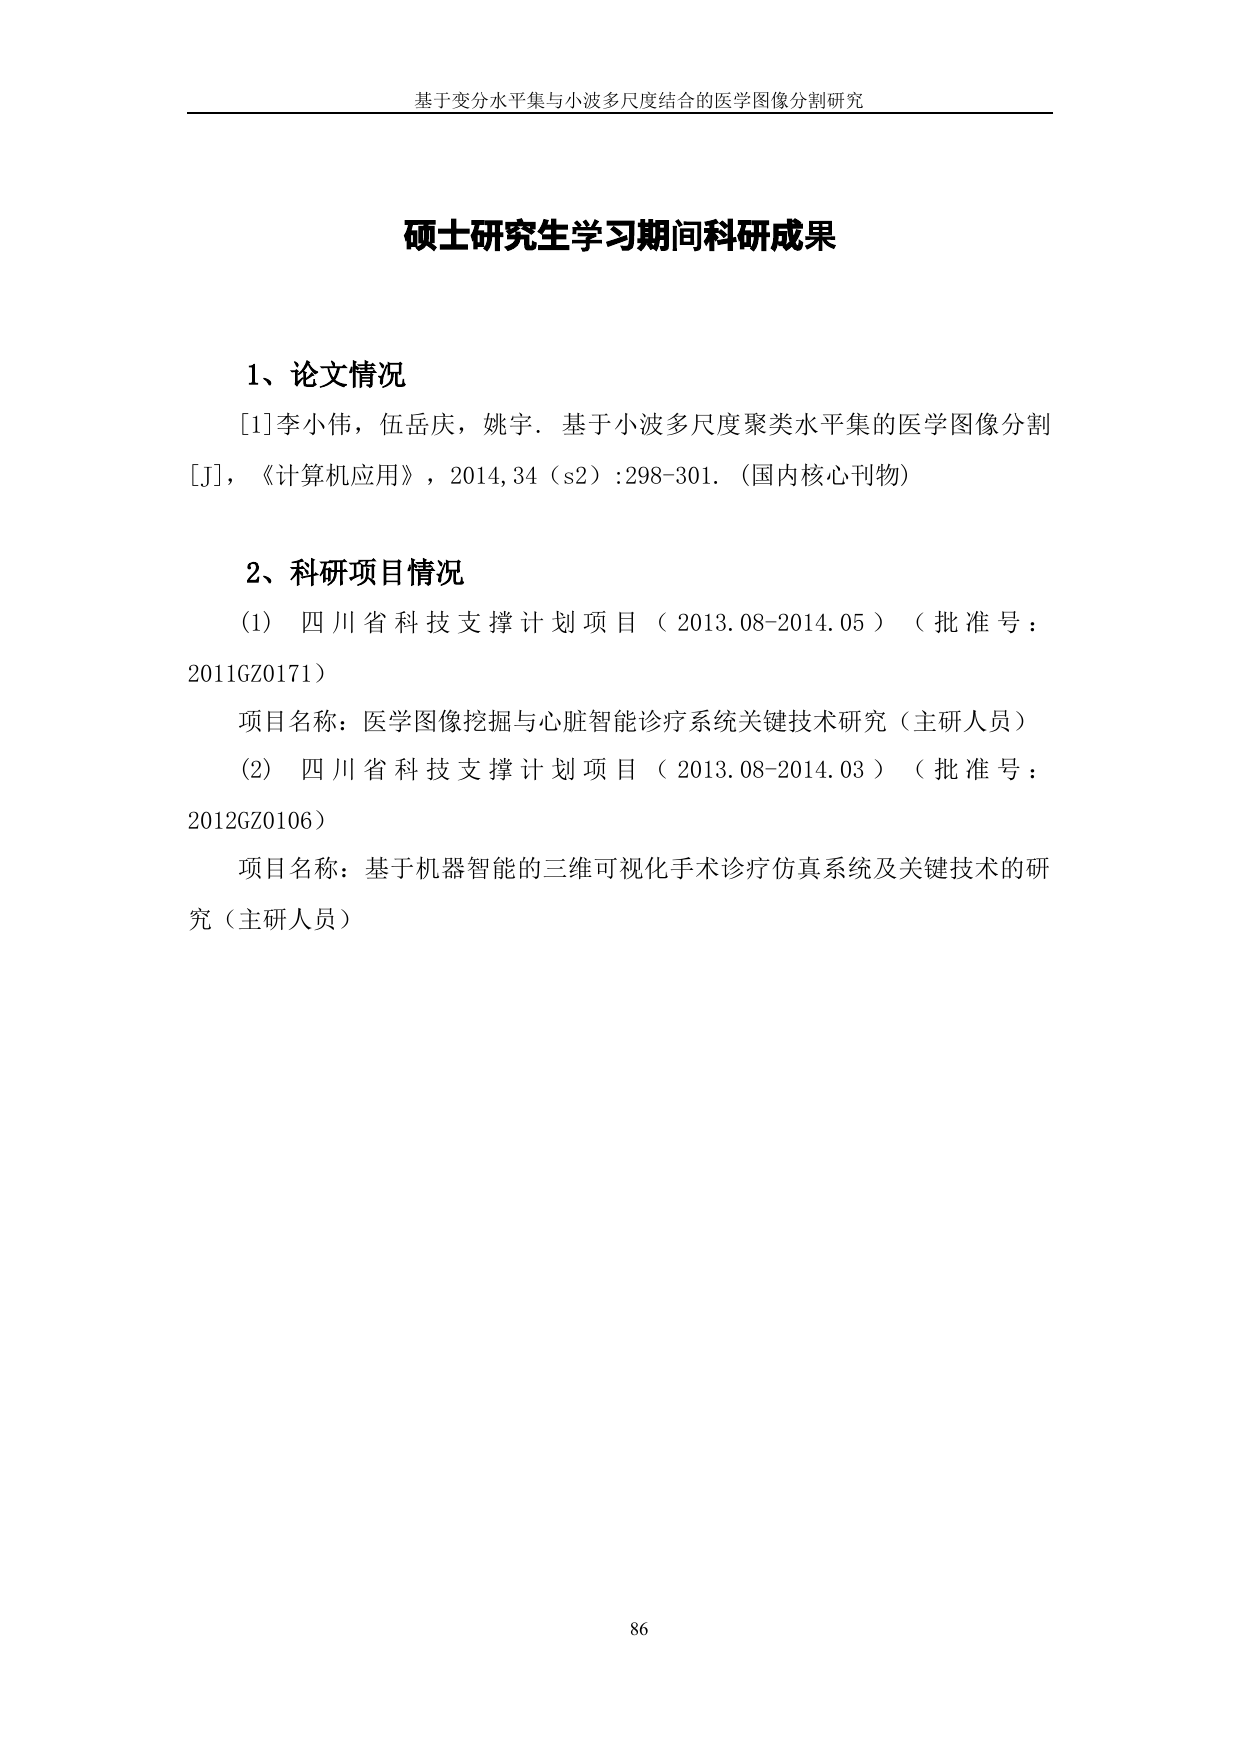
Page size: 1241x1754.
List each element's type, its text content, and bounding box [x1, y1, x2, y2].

text 硕士研究生学习期间科研成果 [187, 199, 1053, 267]
text 项目名称：基于机器智能的三维可视化手术诊疗仿真系统及关键技术的研究（主研人员） [187, 850, 1053, 935]
list [1]李小伟，伍岳庆，姚宇. 基于小波多尺度聚类水平集的医学图像分割[J]，《计算机应用》，2014,34（s2）:298-301. (国内核心刊物) [187, 406, 1053, 491]
text 项目名称：医学图像挖掘与心脏智能诊疗系统关键技术研究（主研人员） [187, 703, 1053, 737]
text (1) 四川省科技支撑计划项目（2013.08-2014.05）（批准号：2011GZ0171） [187, 603, 1053, 688]
list 2、科研项目情况 [187, 553, 1053, 587]
list 1、论文情况 [187, 355, 1053, 389]
text (2) 四川省科技支撑计划项目（2013.08-2014.03）（批准号：2012GZ0106） [187, 751, 1053, 836]
